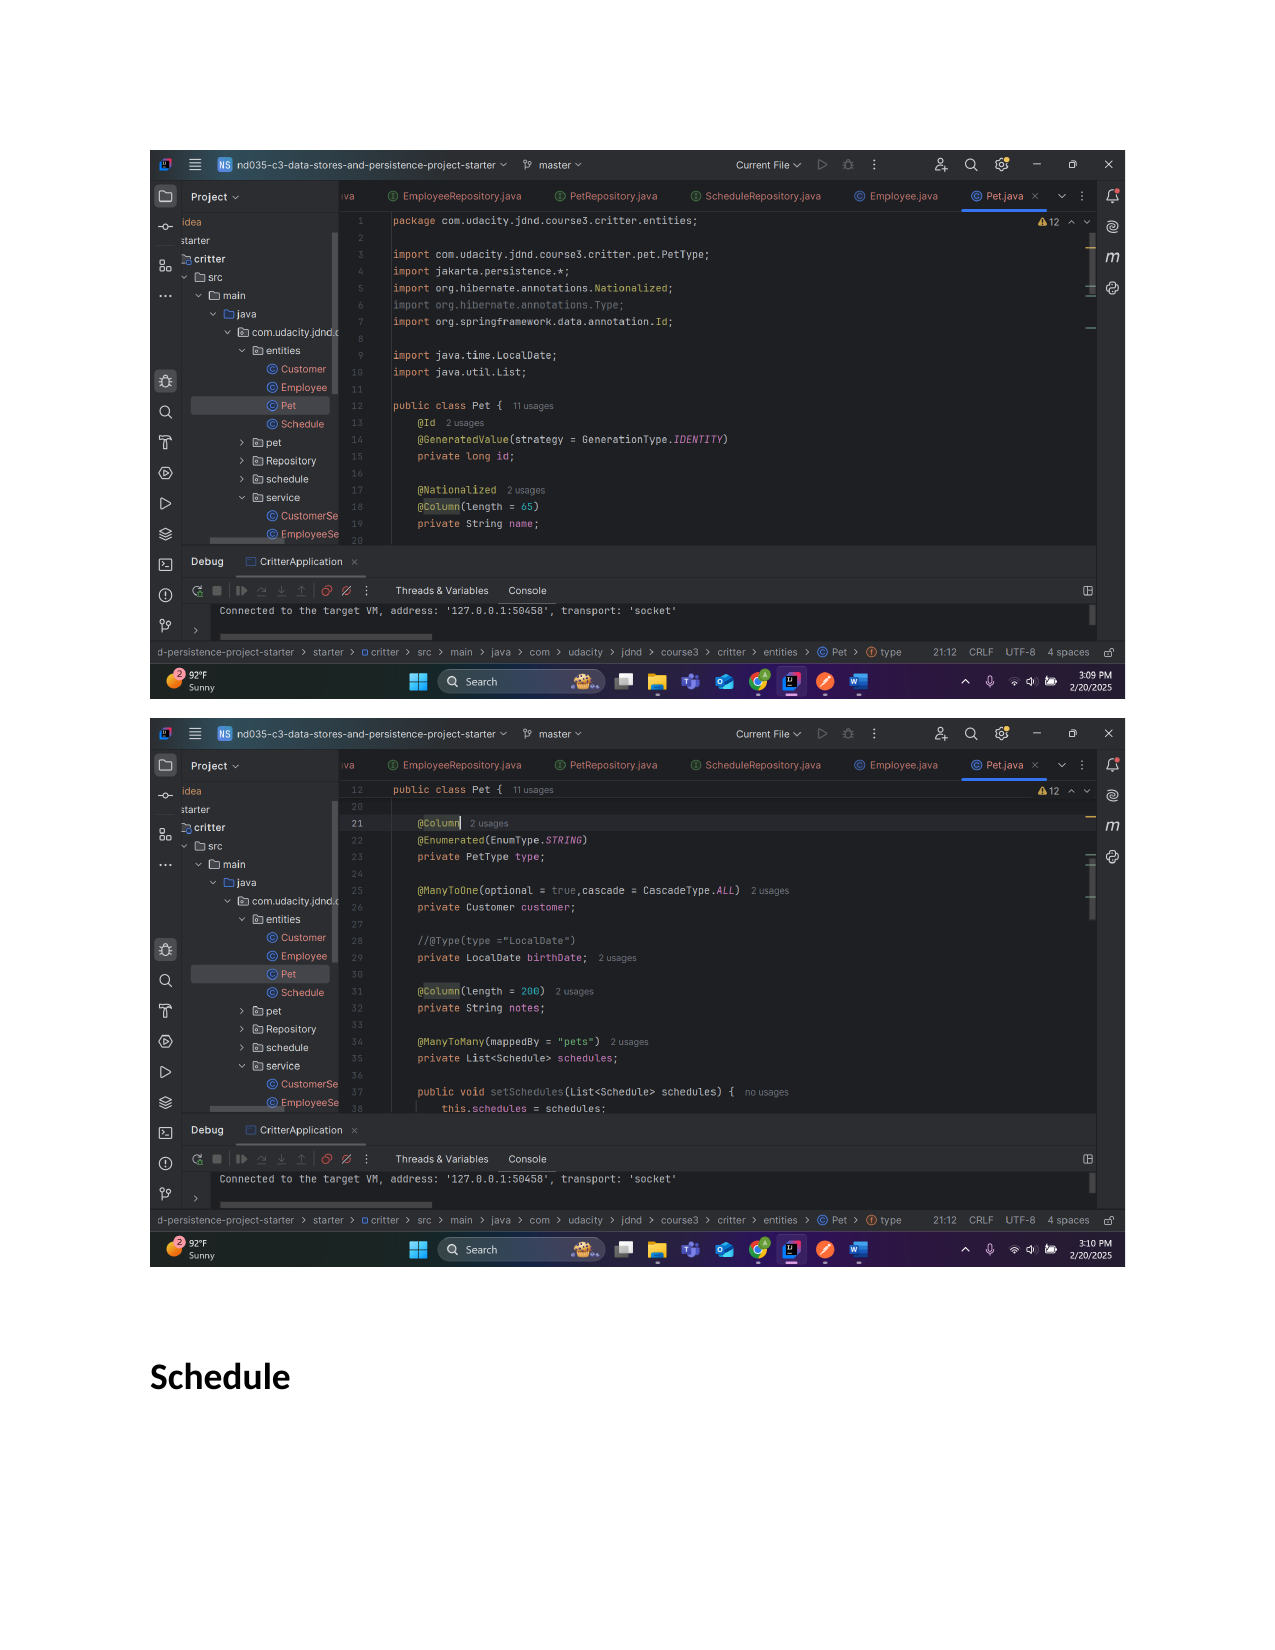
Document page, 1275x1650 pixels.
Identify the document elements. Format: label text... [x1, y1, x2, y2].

picture [150, 718, 1125, 1267]
text Schedule [150, 1353, 1125, 1399]
picture [150, 150, 1125, 699]
